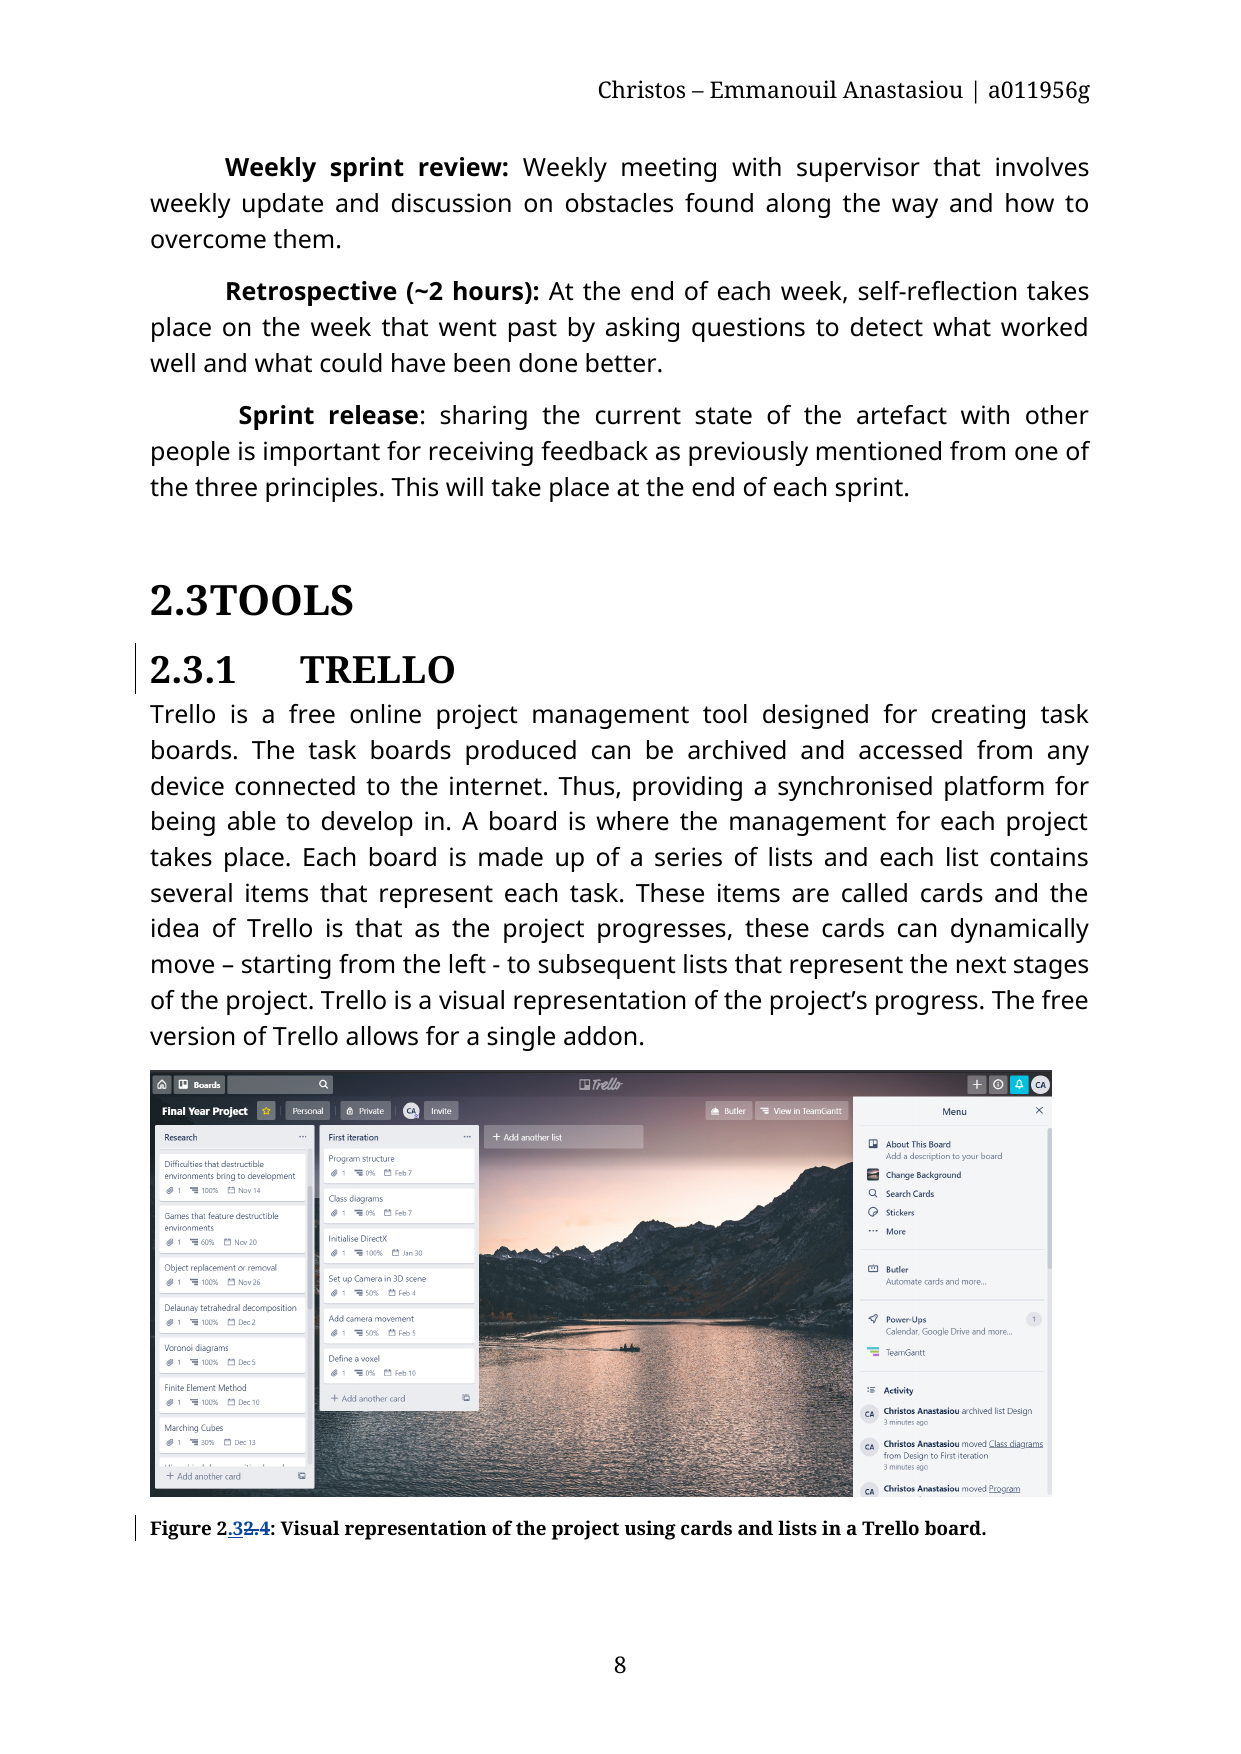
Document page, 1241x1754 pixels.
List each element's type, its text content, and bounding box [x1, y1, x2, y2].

text Weekly sprint review: Weekly meeting with supervisor that involves weekly update and discussion on obstacles found along the way and how to overcome them. [150, 150, 1090, 256]
text Retrospective (~2 hours): At the end of each week, self-reflection takes place on the week that went past by asking questions to detect what worked well and what could have been done better. [150, 274, 1090, 379]
text Trello is a free online project management tool designed for creating task boards. The task boards produced can be archived and accessed from any device connected to the internet. Thus, providing a synchronised platform for being able to develop in. A board is where the management for each project takes place. Each board is made up of a series of lists and each list contains several items that represent each task. These items are called cards and the idea of Trello is that as the project progresses, these cards can dynamically move – starting from the left - to subsequent lists that represent the next stages of the project. Trello is a visual representation of the project’s progress. The free version of Trello allows for a single addon. [150, 697, 1090, 1052]
text Sprint release: sharing the current state of the artefact with other people is important for receiving feedback as previously mentioned from one of the three principles. This will take place at the end of each sprint. [150, 398, 1090, 503]
subtitle Tools [150, 571, 1090, 628]
subtitle Trello [150, 643, 1090, 694]
text Figure 2: Visual representation of the project using cards and lists in a Trello board. [150, 1515, 1090, 1541]
picture [150, 1070, 1052, 1497]
